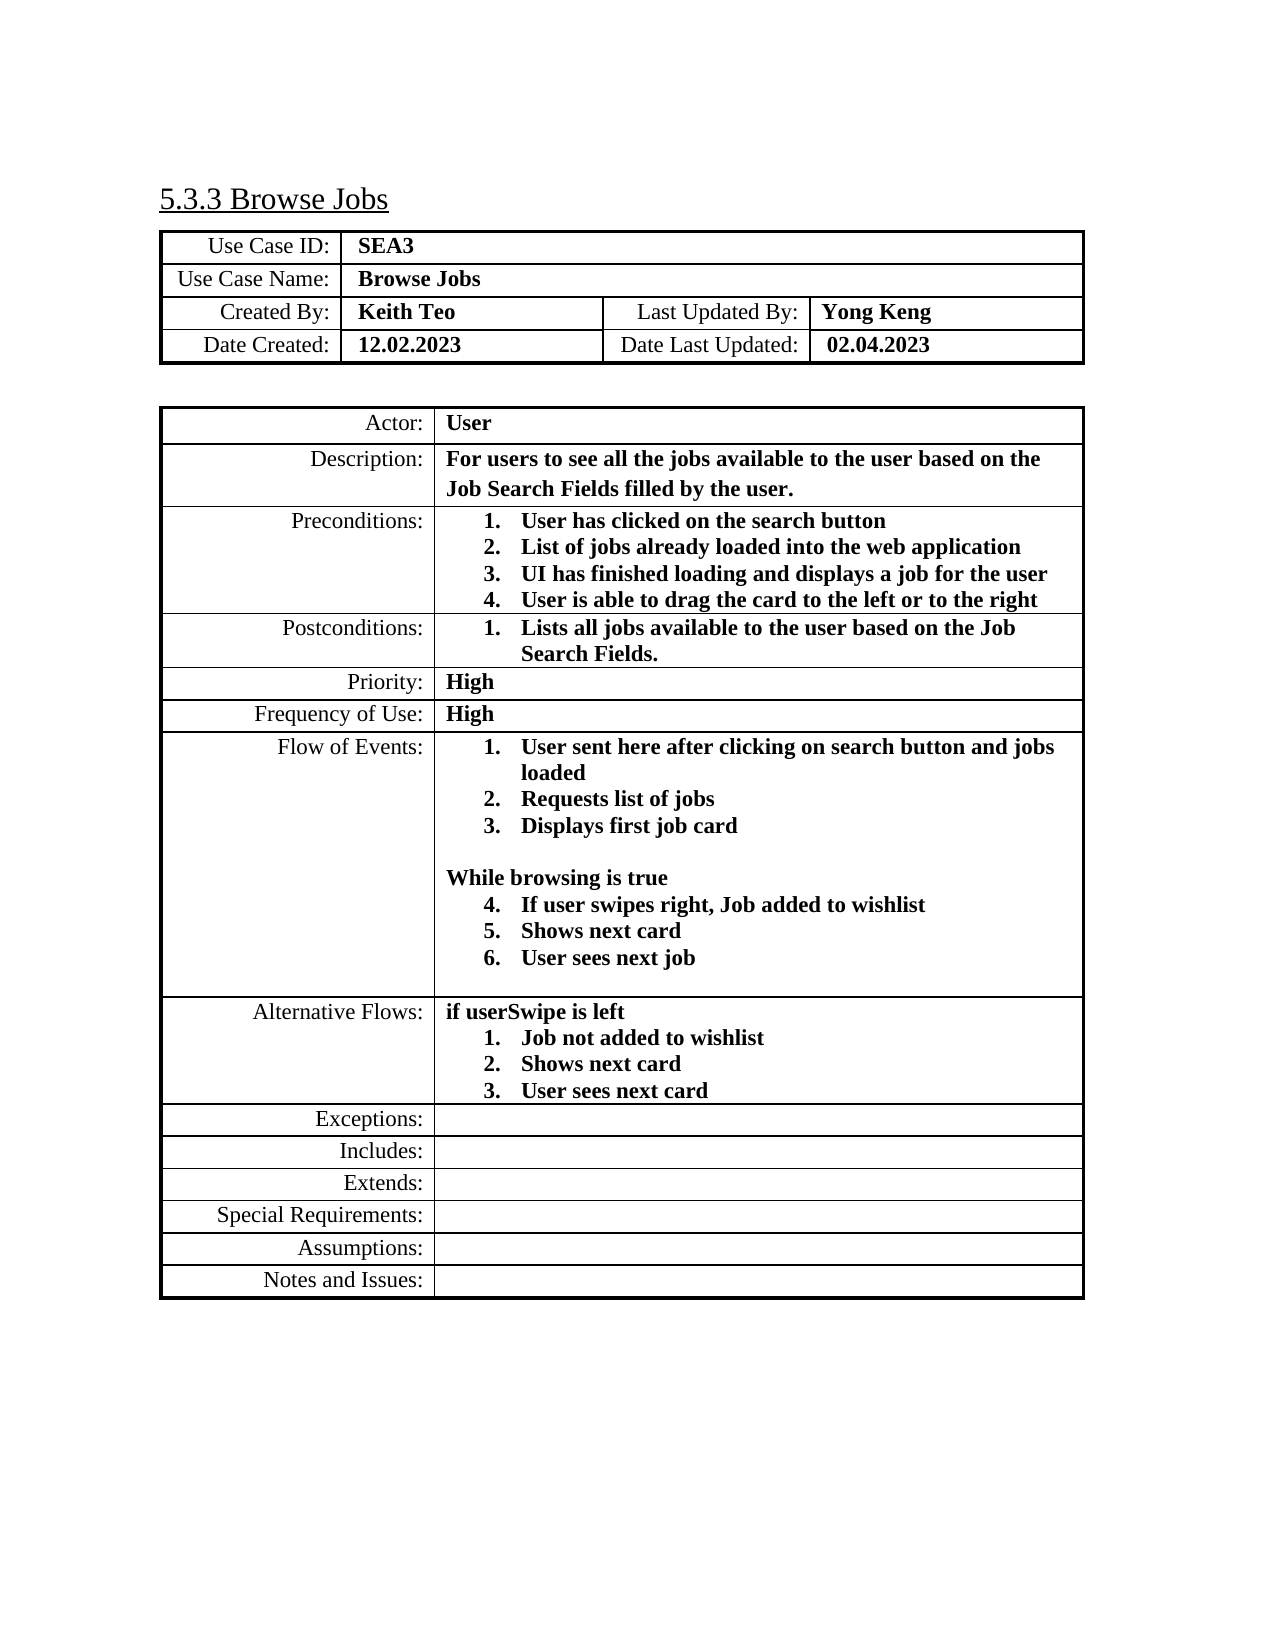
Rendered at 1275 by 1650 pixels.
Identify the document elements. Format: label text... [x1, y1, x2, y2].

table_cell Postconditions: [163, 614, 434, 667]
table_cell Notes and Issues: [163, 1266, 434, 1296]
subtitle 5.3.3 Browse Jobs [159, 180, 1125, 216]
table_cell Special Requirements: [163, 1201, 434, 1232]
table_cell Exceptions: [163, 1105, 434, 1135]
table_cell Priority: [163, 668, 434, 699]
table_cell User sent here after clicking on search button and jobs loaded Requests list of jobs Displays first job card While browsing is true If user swipes right, Job added to wishlist Shows next card User sees next job [435, 733, 1082, 996]
table_cell Yong Keng [811, 298, 1082, 329]
table_cell For users to see all the jobs available to the user based on the Job Search Fields filled by the user. [435, 445, 1082, 506]
table_cell Includes: [163, 1137, 434, 1168]
table_cell Created By: [163, 298, 340, 329]
table_cell 02.04.2023 [811, 331, 1082, 361]
table_header User [435, 409, 1082, 443]
table_cell Alternative Flows: [163, 998, 434, 1103]
table_cell Date Created: [163, 330, 340, 361]
table_cell High [435, 701, 1082, 731]
table_cell [435, 1234, 1082, 1264]
table_cell Frequency of Use: [163, 701, 434, 731]
table_header Actor: [163, 409, 434, 443]
table_cell Assumptions: [163, 1234, 434, 1264]
table_cell [435, 1105, 1082, 1135]
table_cell Lists all jobs available to the user based on the Job Search Fields. [435, 614, 1082, 667]
table_header SEA3 [342, 233, 1082, 263]
table_cell [435, 1137, 1082, 1168]
table_cell Last Updated By: [604, 298, 809, 329]
table_cell Use Case Name: [163, 265, 340, 296]
table_cell Date Last Updated: [604, 330, 809, 361]
table_cell Description: [163, 445, 434, 506]
table_cell High [435, 668, 1082, 699]
table_header Use Case ID: [163, 233, 340, 263]
table_cell Preconditions: [163, 507, 434, 612]
table_cell User has clicked on the search button List of jobs already loaded into the web application UI has finished loading and displays a job for the user User is able to drag the card to the left or to the right [435, 507, 1082, 612]
table_cell 12.02.2023 [342, 331, 602, 361]
table_cell Flow of Events: [163, 733, 434, 996]
table_cell Extends: [163, 1169, 434, 1200]
table_cell Browse Jobs [342, 265, 1082, 296]
table_cell [435, 1201, 1082, 1232]
table_cell Keith Teo [342, 298, 602, 329]
table_cell if userSwipe is left Job not added to wishlist Shows next card User sees next card [435, 998, 1082, 1103]
table_cell [435, 1169, 1082, 1200]
table_cell [435, 1266, 1082, 1296]
